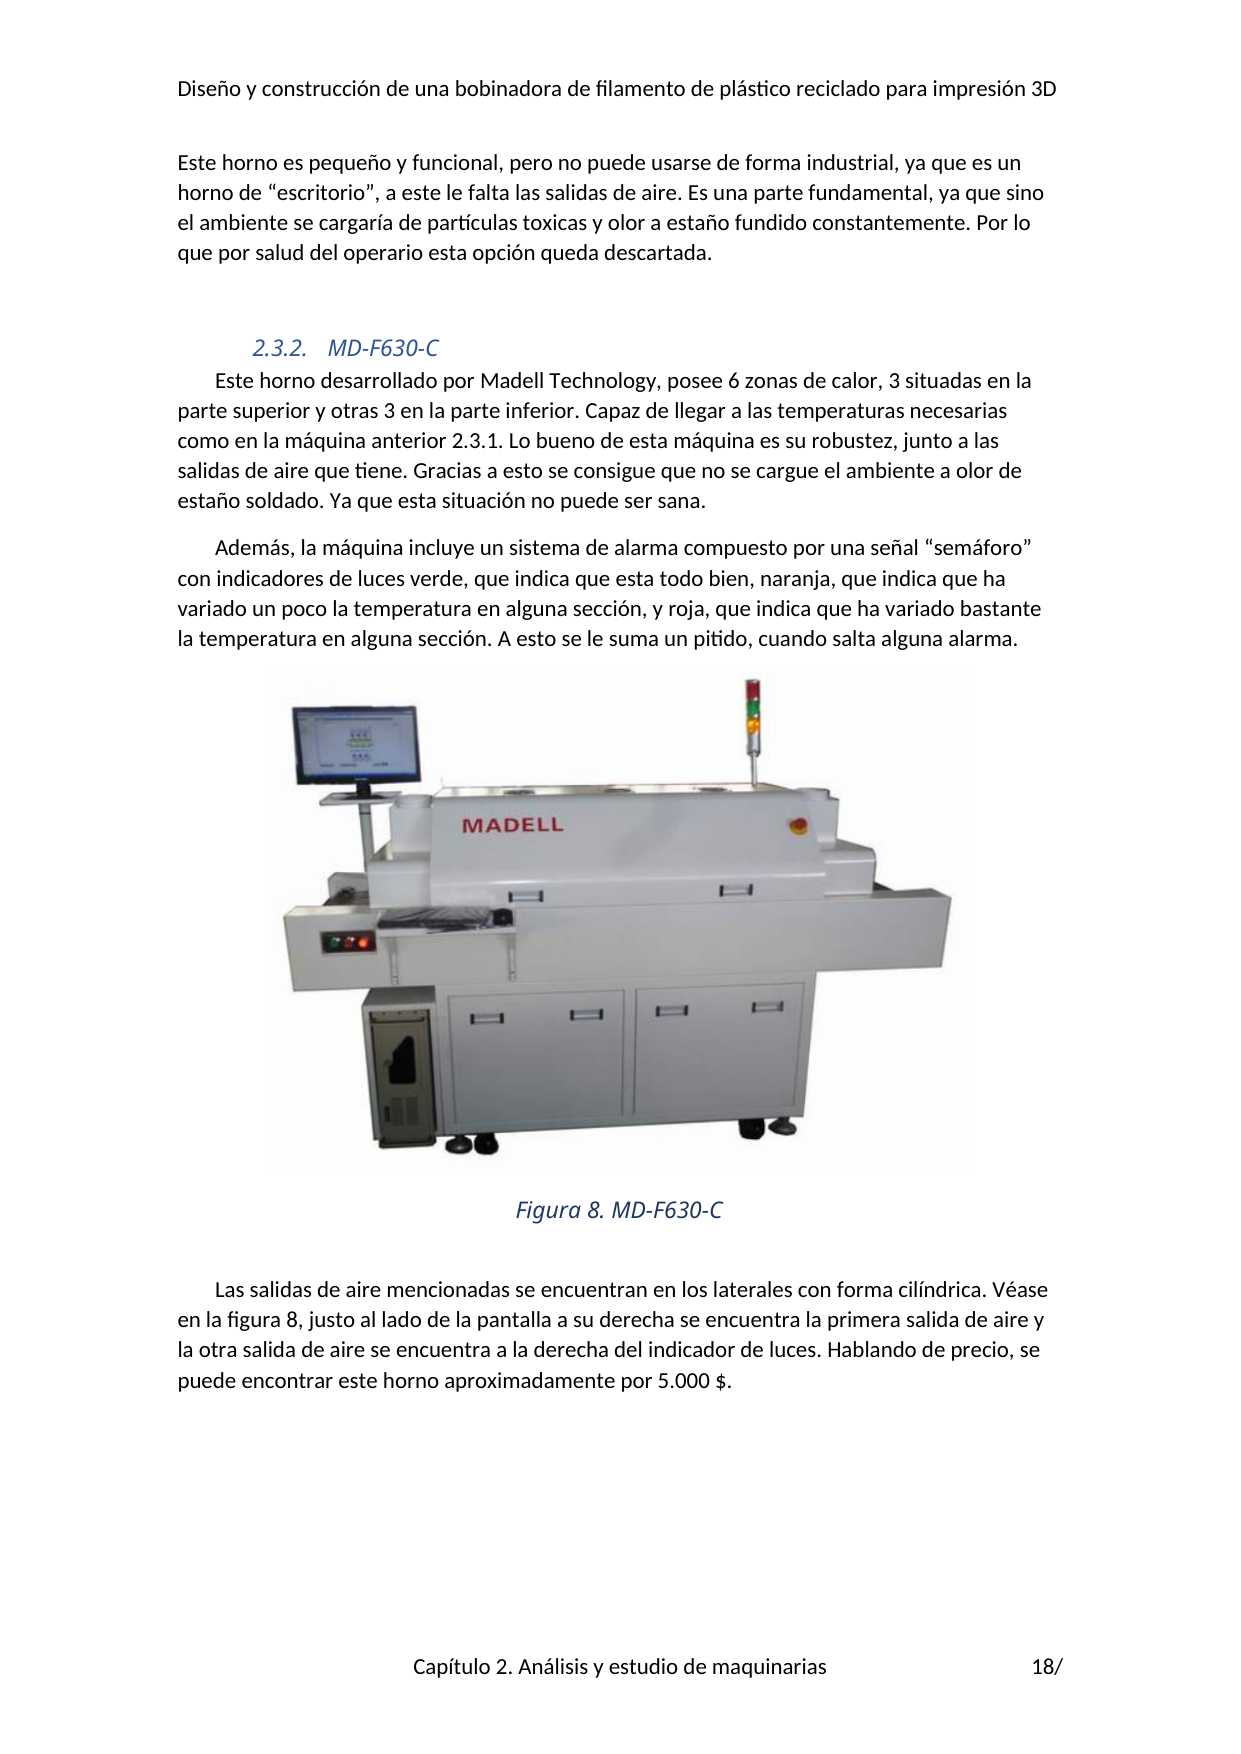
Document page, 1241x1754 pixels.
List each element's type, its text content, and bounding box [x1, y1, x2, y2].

subtitle MD-F630-C [252, 332, 1063, 363]
text Este horno es pequeño y funcional, pero no puede usarse de forma industrial, ya que es un horno de “escritorio”, a este le falta las salidas de aire. Es una parte fundamental, ya que sino el ambiente se cargaría de partículas toxicas y olor a estaño fundido constantemente. Por lo que por salud del operario esta opción queda descartada. [177, 148, 1063, 266]
text Las salidas de aire mencionadas se encuentran en los laterales con forma cilíndrica. Véase en la figura 8, justo al lado de la pantalla a su derecha se encuentra la primera salida de aire y la otra salida de aire se encuentra a la derecha del indicador de luces. Hablando de precio, se puede encontrar este horno aproximadamente por 5.000 $. [177, 1275, 1063, 1394]
text Además, la máquina incluye un sistema de alarma compuesto por una señal “semáforo” con indicadores de luces verde, que indica que esta todo bien, naranja, que indica que ha variado un poco la temperatura en alguna sección, y roja, que indica que ha variado bastante la temperatura en alguna sección. A esto se le suma un pitido, cuando salta alguna alarma. [177, 533, 1063, 652]
text Este horno desarrollado por Madell Technology, posee 6 zonas de calor, 3 situadas en la parte superior y otras 3 en la parte inferior. Capaz de llegar a las temperaturas necesarias como en la máquina anterior 2.3.1. Lo bueno de esta máquina es su robustez, junto a las salidas de aire que tiene. Gracias a esto se consigue que no se cargue el ambiente a olor de estaño soldado. Ya que esta situación no puede ser sana. [177, 366, 1063, 515]
picture [271, 671, 970, 1176]
subtitle Figura 8. MD-F630-C [177, 1194, 1063, 1226]
